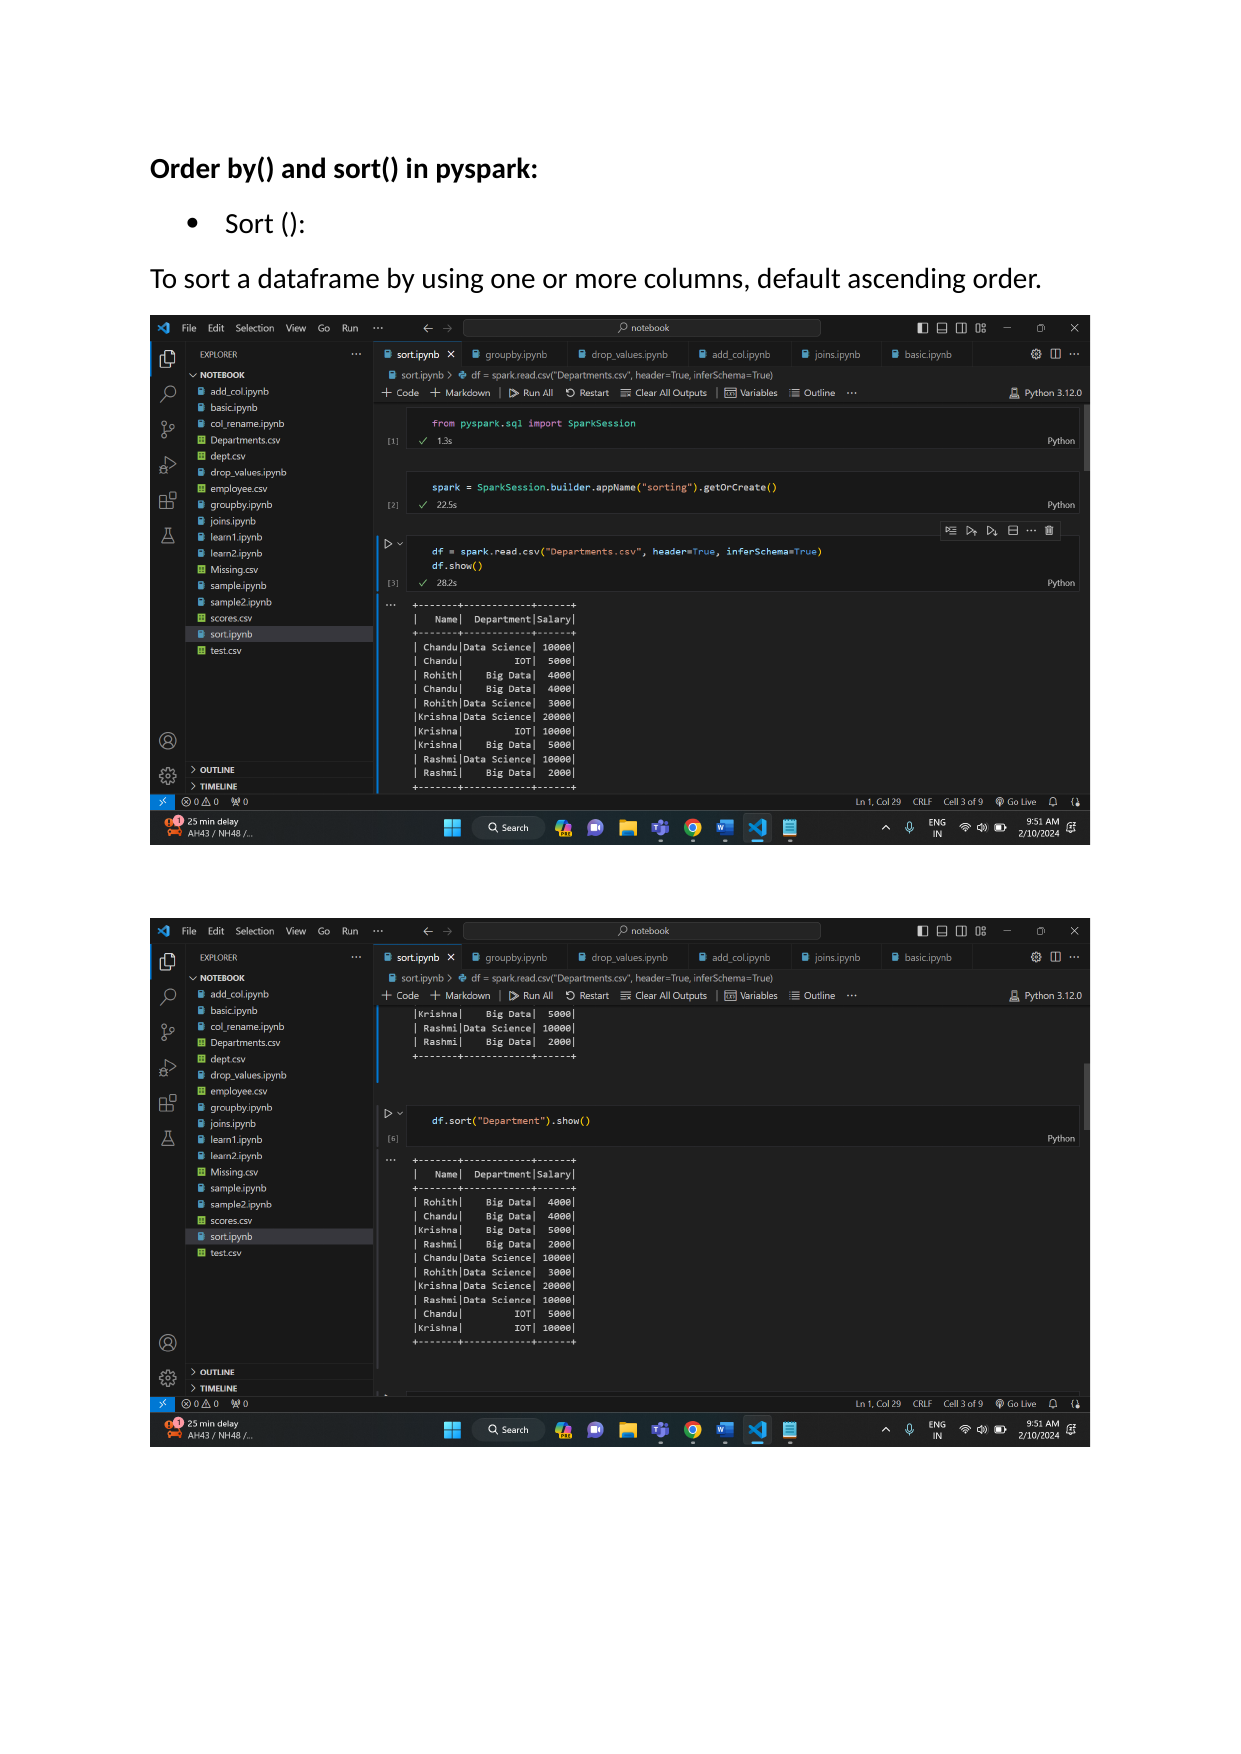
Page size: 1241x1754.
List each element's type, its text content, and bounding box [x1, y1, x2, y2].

text To sort a dataframe by using one or more columns, default ascending order. [150, 260, 1090, 296]
picture [150, 918, 1091, 1447]
picture [150, 315, 1091, 845]
list Sort (): [187, 205, 1090, 241]
text Order by() and sort() in pyspark: [150, 150, 1090, 186]
